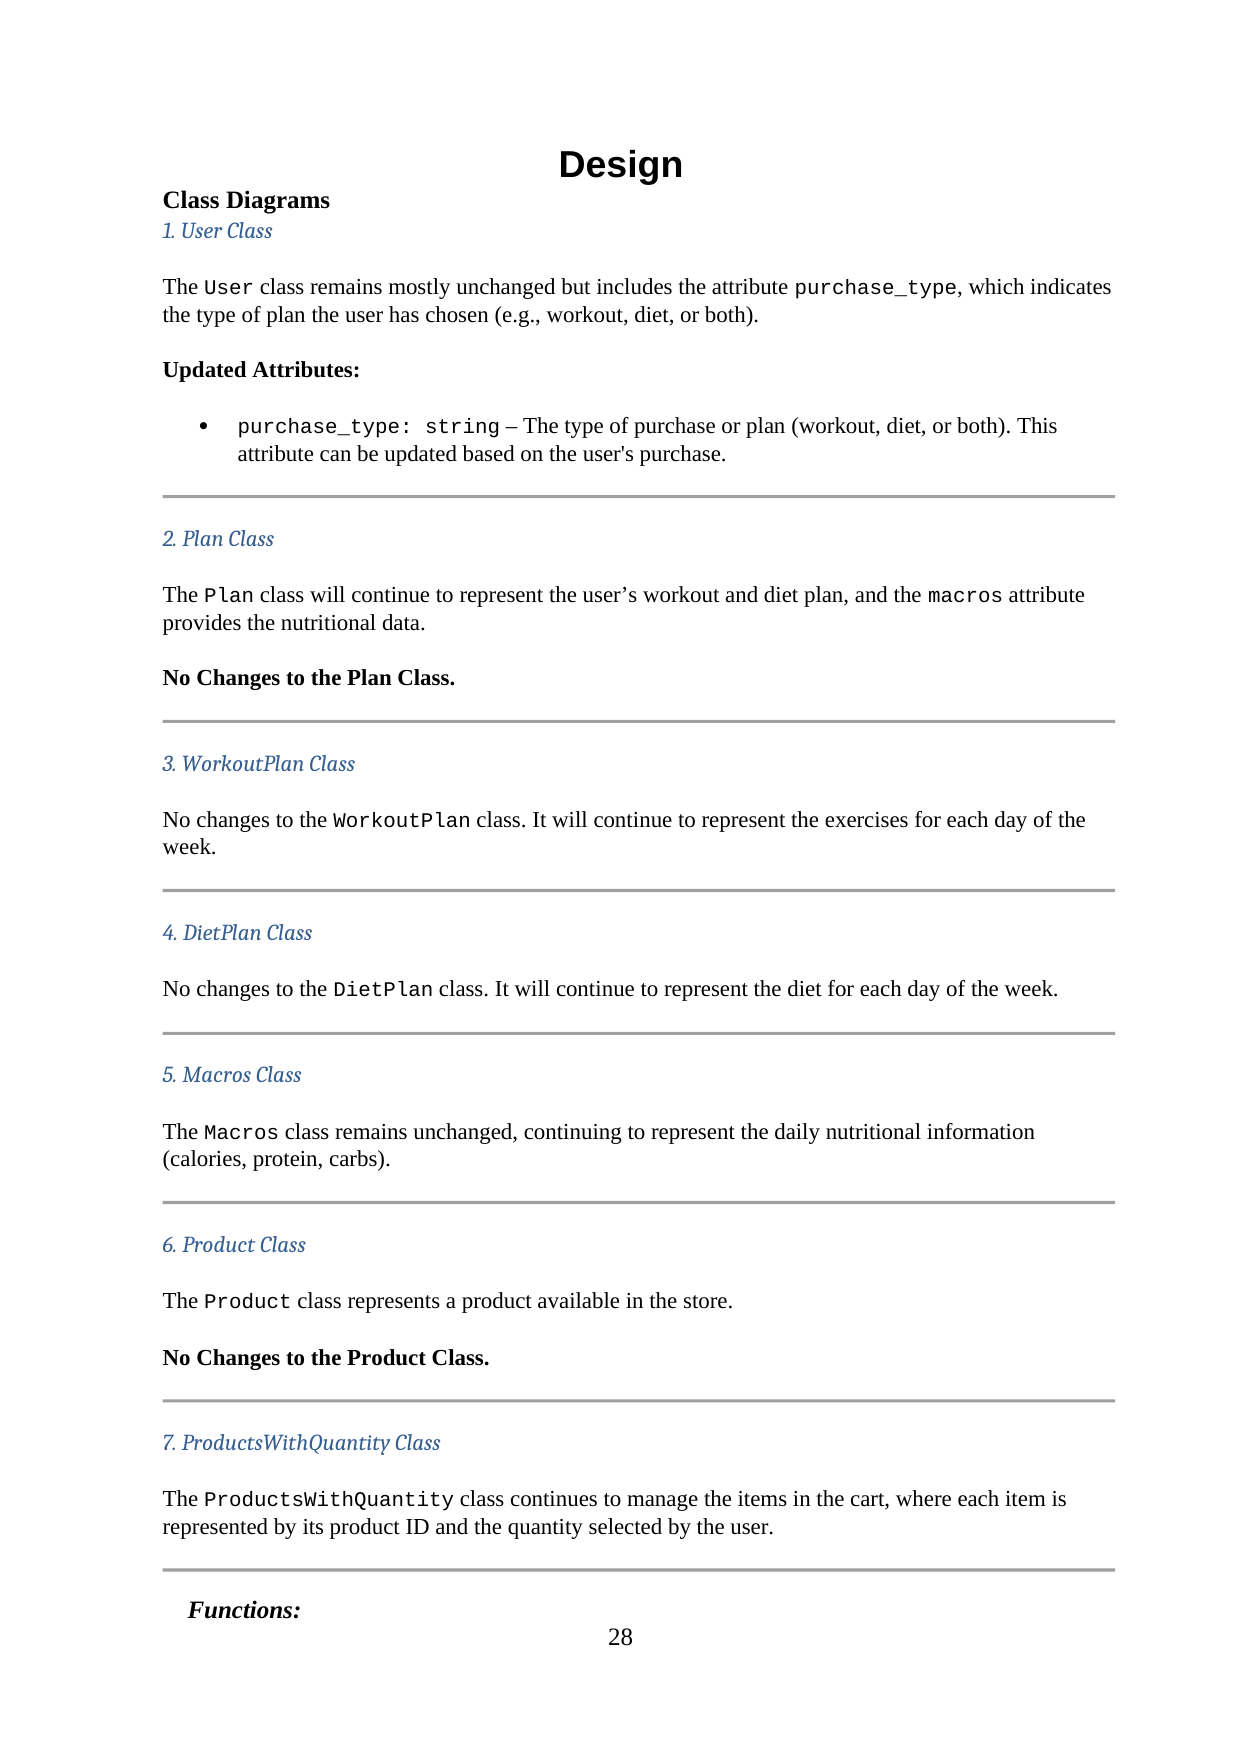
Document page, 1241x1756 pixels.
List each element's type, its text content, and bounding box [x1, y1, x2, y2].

text The Product class represents a product available in the store. [162, 1287, 1115, 1314]
subtitle Class Diagrams [162, 185, 1115, 214]
text Updated Attributes: [162, 356, 1115, 383]
subtitle 5. Macros Class [162, 1062, 1115, 1089]
subtitle 2. Plan Class [162, 526, 1115, 552]
subtitle Functions: [187, 1595, 1115, 1623]
text The ProductsWithQuantity class continues to manage the items in the cart, where each item is represented by its product ID and the quantity selected by the user. [162, 1485, 1115, 1539]
subtitle 4. DietPlan Class [162, 919, 1115, 946]
text The Macros class remains unchanged, continuing to represent the daily nutritional information (calories, protein, carbs). [162, 1118, 1115, 1172]
subtitle Design [212, 142, 1029, 185]
list purchase_type: string – The type of purchase or plan (workout, diet, or both). This attribute can be updated based on the user's purchase. [200, 412, 1115, 466]
subtitle 7. ProductsWithQuantity Class [162, 1430, 1115, 1456]
subtitle 1. User Class [162, 218, 1115, 244]
text The Plan class will continue to represent the user’s workout and diet plan, and the macros attribute provides the nutritional data. [162, 581, 1115, 635]
text The User class remains mostly unchanged but includes the attribute purchase_type, which indicates the type of plan the user has chosen (e.g., workout, diet, or both). [162, 273, 1115, 327]
subtitle 6. Product Class [162, 1231, 1115, 1258]
text No changes to the WorkoutPlan class. It will continue to represent the exercises for each day of the week. [162, 806, 1115, 860]
text No Changes to the Product Class. [162, 1344, 1115, 1370]
subtitle 3. WorkoutPlan Class [162, 750, 1115, 777]
text No changes to the DietPlan class. It will continue to represent the diet for each day of the week. [162, 975, 1115, 1003]
text No Changes to the Plan Class. [162, 664, 1115, 691]
